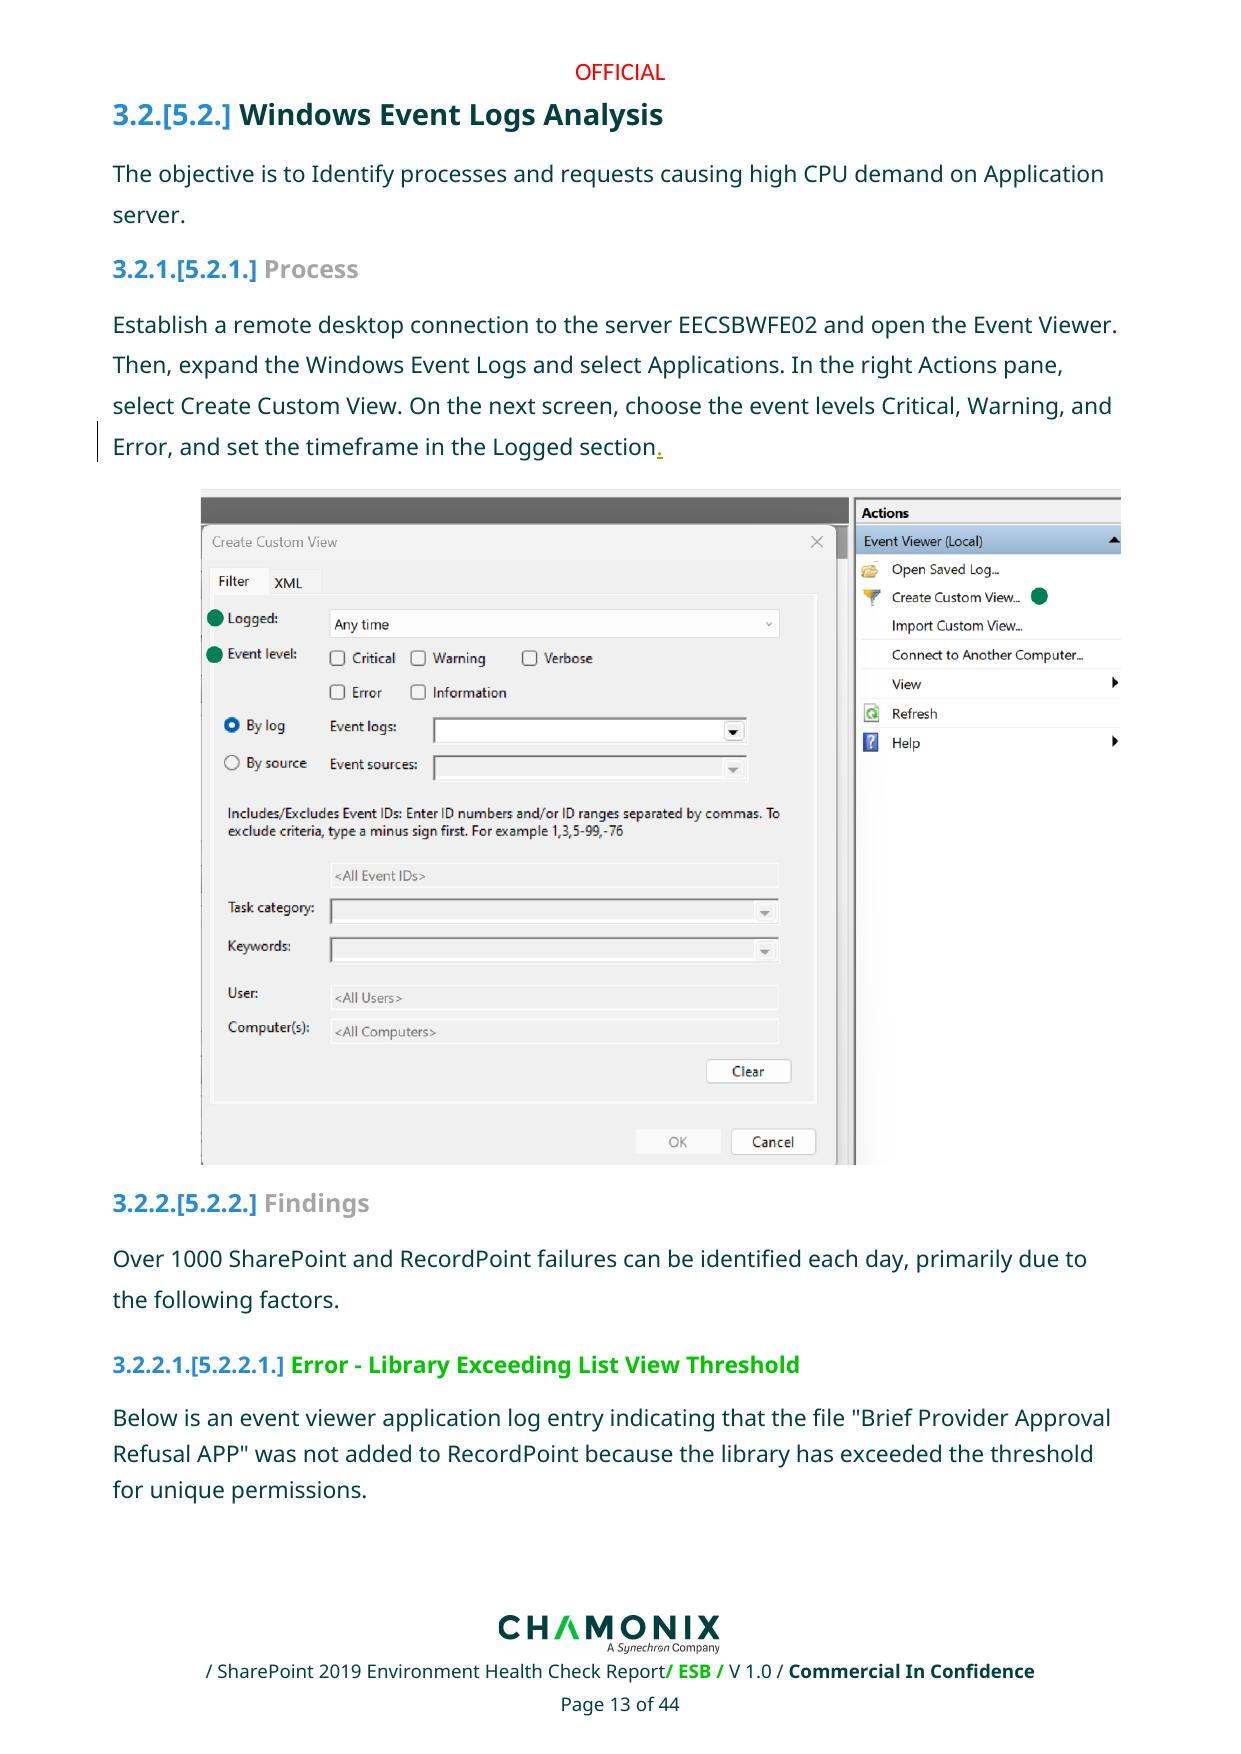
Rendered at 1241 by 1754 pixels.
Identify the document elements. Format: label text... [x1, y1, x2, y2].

picture [200, 483, 1121, 1165]
list Below is an event viewer application log entry indicating that the file "Brief Provider Approval Refusal APP" was not added to RecordPoint because the library has exceeded the threshold for unique permissions. [112, 1402, 1128, 1505]
subtitle Findings [112, 1186, 1128, 1220]
text Establish a remote desktop connection to the server EECSBWFE02 and open the Event Viewer. Then, expand the Windows Event Logs and select Applications. In the right Actions pane, select Create Custom View. On the next screen, choose the event levels Critical, Warning, and Error, and set the timeframe in the Logged section [112, 309, 1128, 462]
subtitle Error - Library Exceeding List View Threshold [112, 1349, 1128, 1380]
subtitle Process [112, 252, 1128, 286]
text Over 1000 SharePoint and RecordPoint failures can be identified each day, primarily due to the following factors. [112, 1243, 1128, 1315]
picture [498, 1615, 720, 1654]
text The objective is to Identify processes and requests causing high CPU demand on Application server. [112, 158, 1128, 230]
subtitle Windows Event Logs Analysis [112, 94, 1128, 134]
